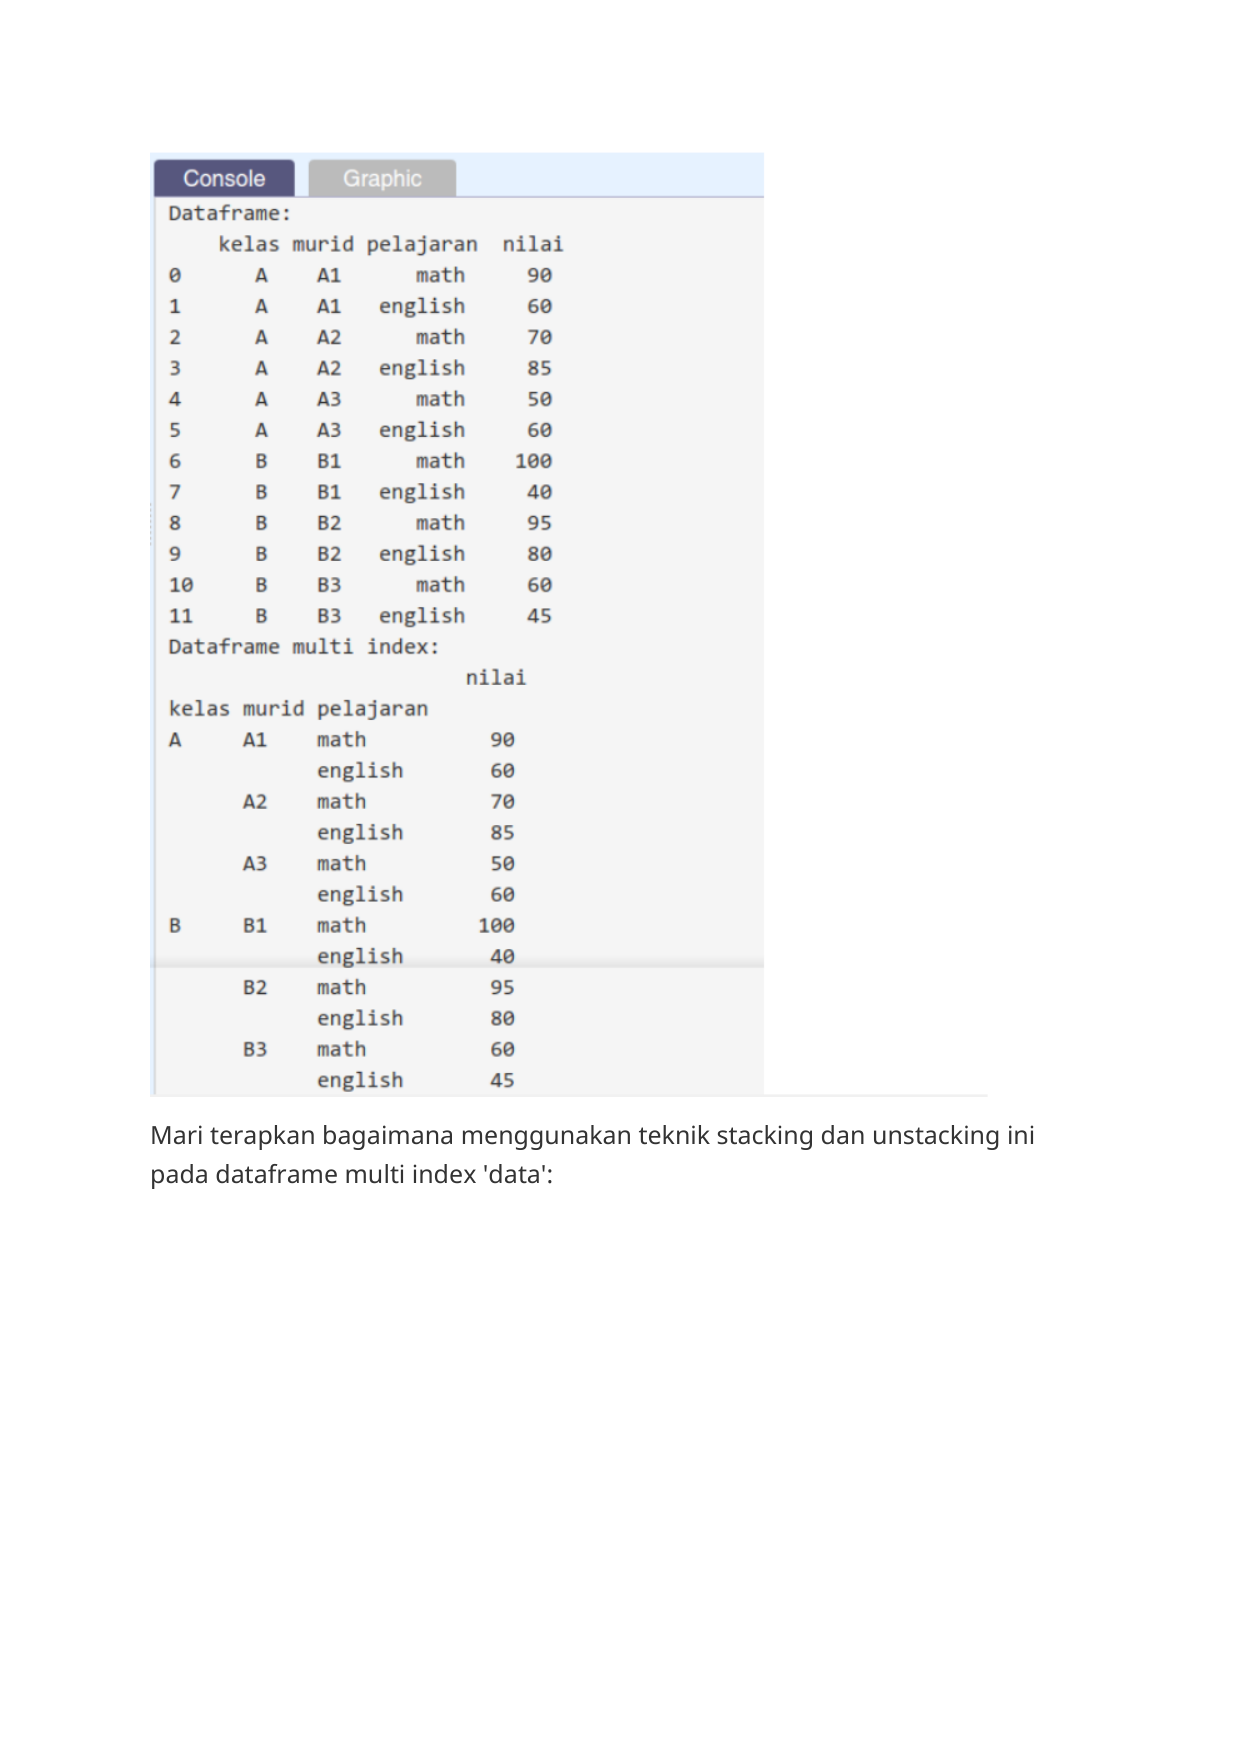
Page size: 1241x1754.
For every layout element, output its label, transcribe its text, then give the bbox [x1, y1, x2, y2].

text Mari terapkan bagaimana menggunakan teknik stacking dan unstacking ini pada dataframe multi index 'data': [150, 1117, 1090, 1191]
picture [150, 150, 988, 1097]
